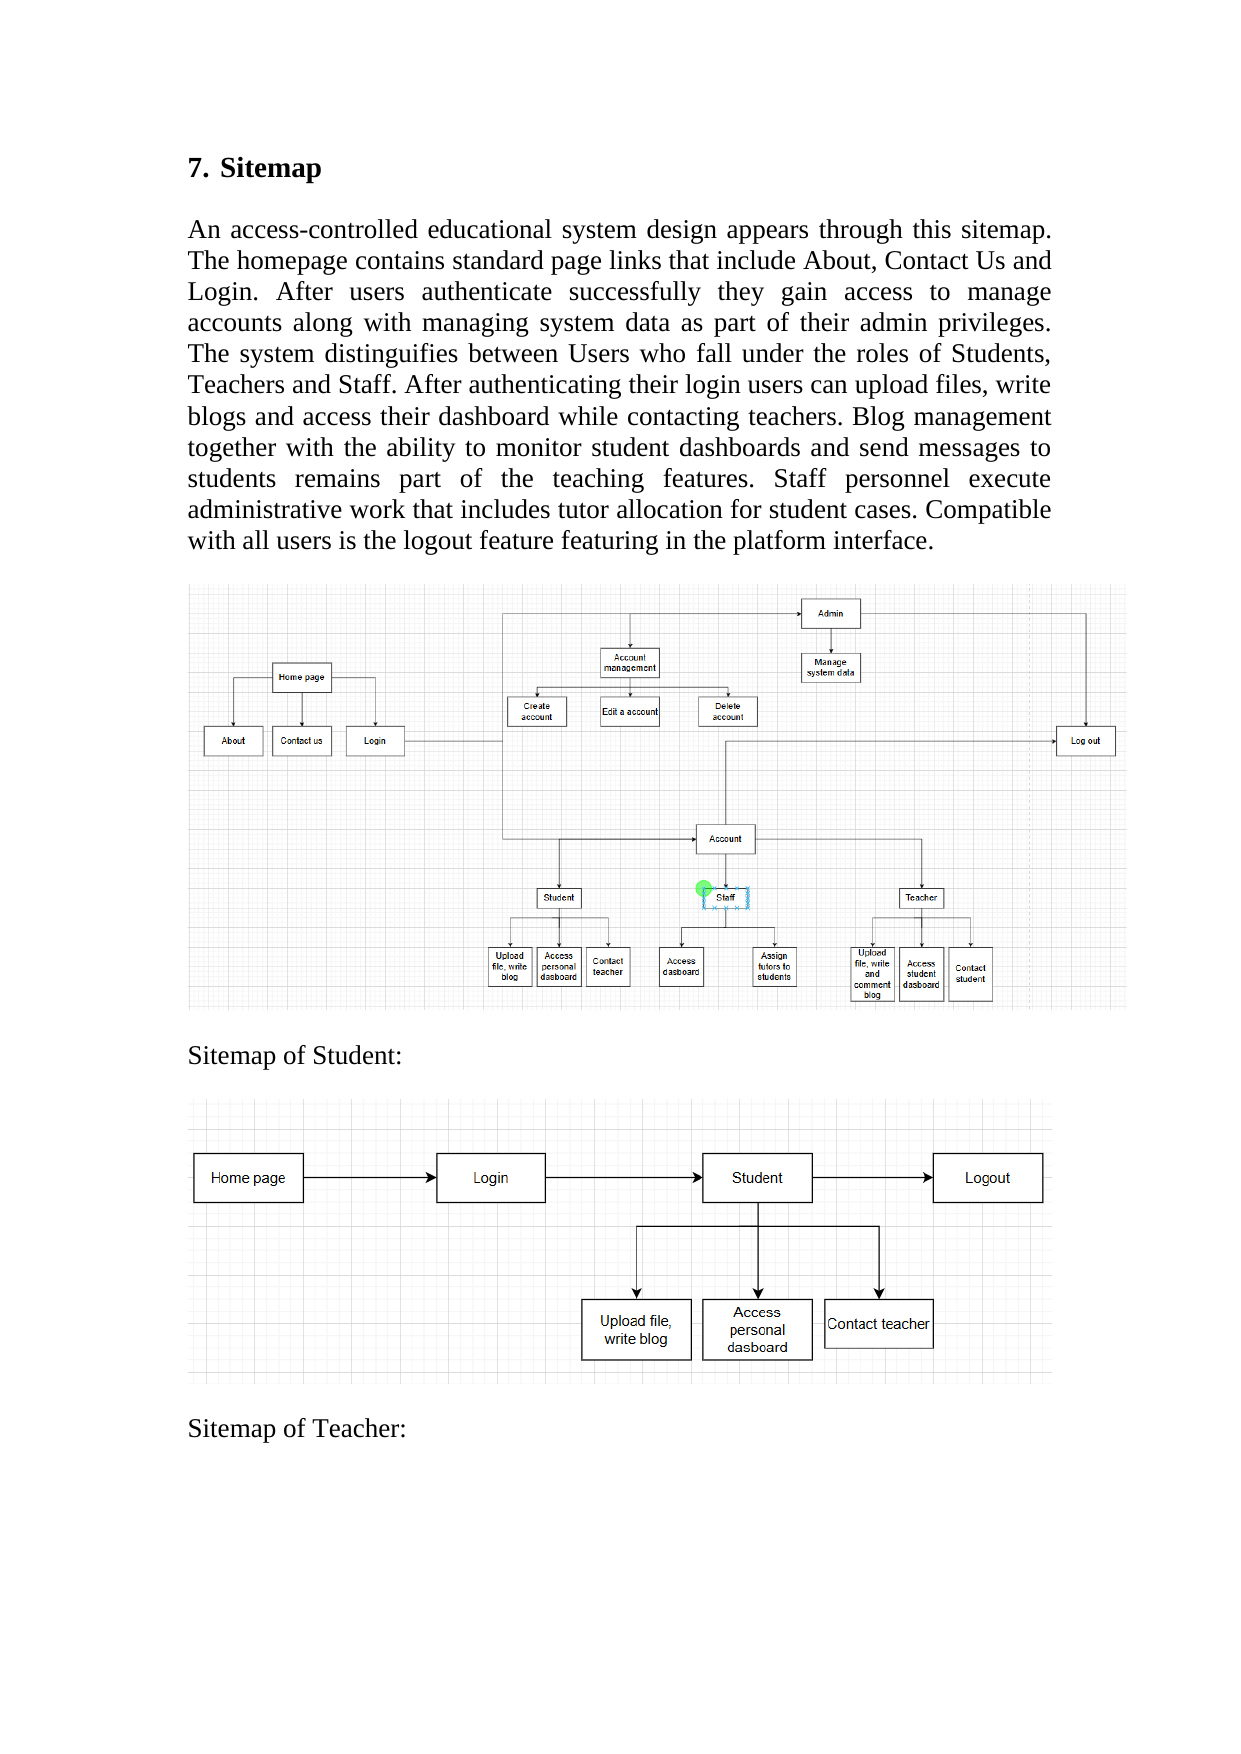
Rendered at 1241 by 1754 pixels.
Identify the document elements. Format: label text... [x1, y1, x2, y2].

text Sitemap of Teacher: [187, 1412, 1053, 1443]
picture [187, 1099, 1053, 1384]
text An access-controlled educational system design appears through this sitemap. The homepage contains standard page links that include About, Contact Us and Login. After users authenticate successfully they gain access to manage accounts along with managing system data as part of their admin privileges. The system distinguifies between Users who fall under the roles of Students, Teachers and Staff. After authenticating their login users can upload files, write blogs and access their dashboard while contacting teachers. Blog management together with the ability to monitor student dashboards and send messages to students remains part of the teaching features. Staff personnel execute administrative work that includes tutor allocation for student cases. Compatible with all users is the logout feature featuring in the platform interface. [187, 213, 1053, 555]
picture [187, 584, 1127, 1010]
text Sitemap of Student: [187, 1039, 1053, 1070]
subtitle Sitemap [187, 150, 1053, 183]
